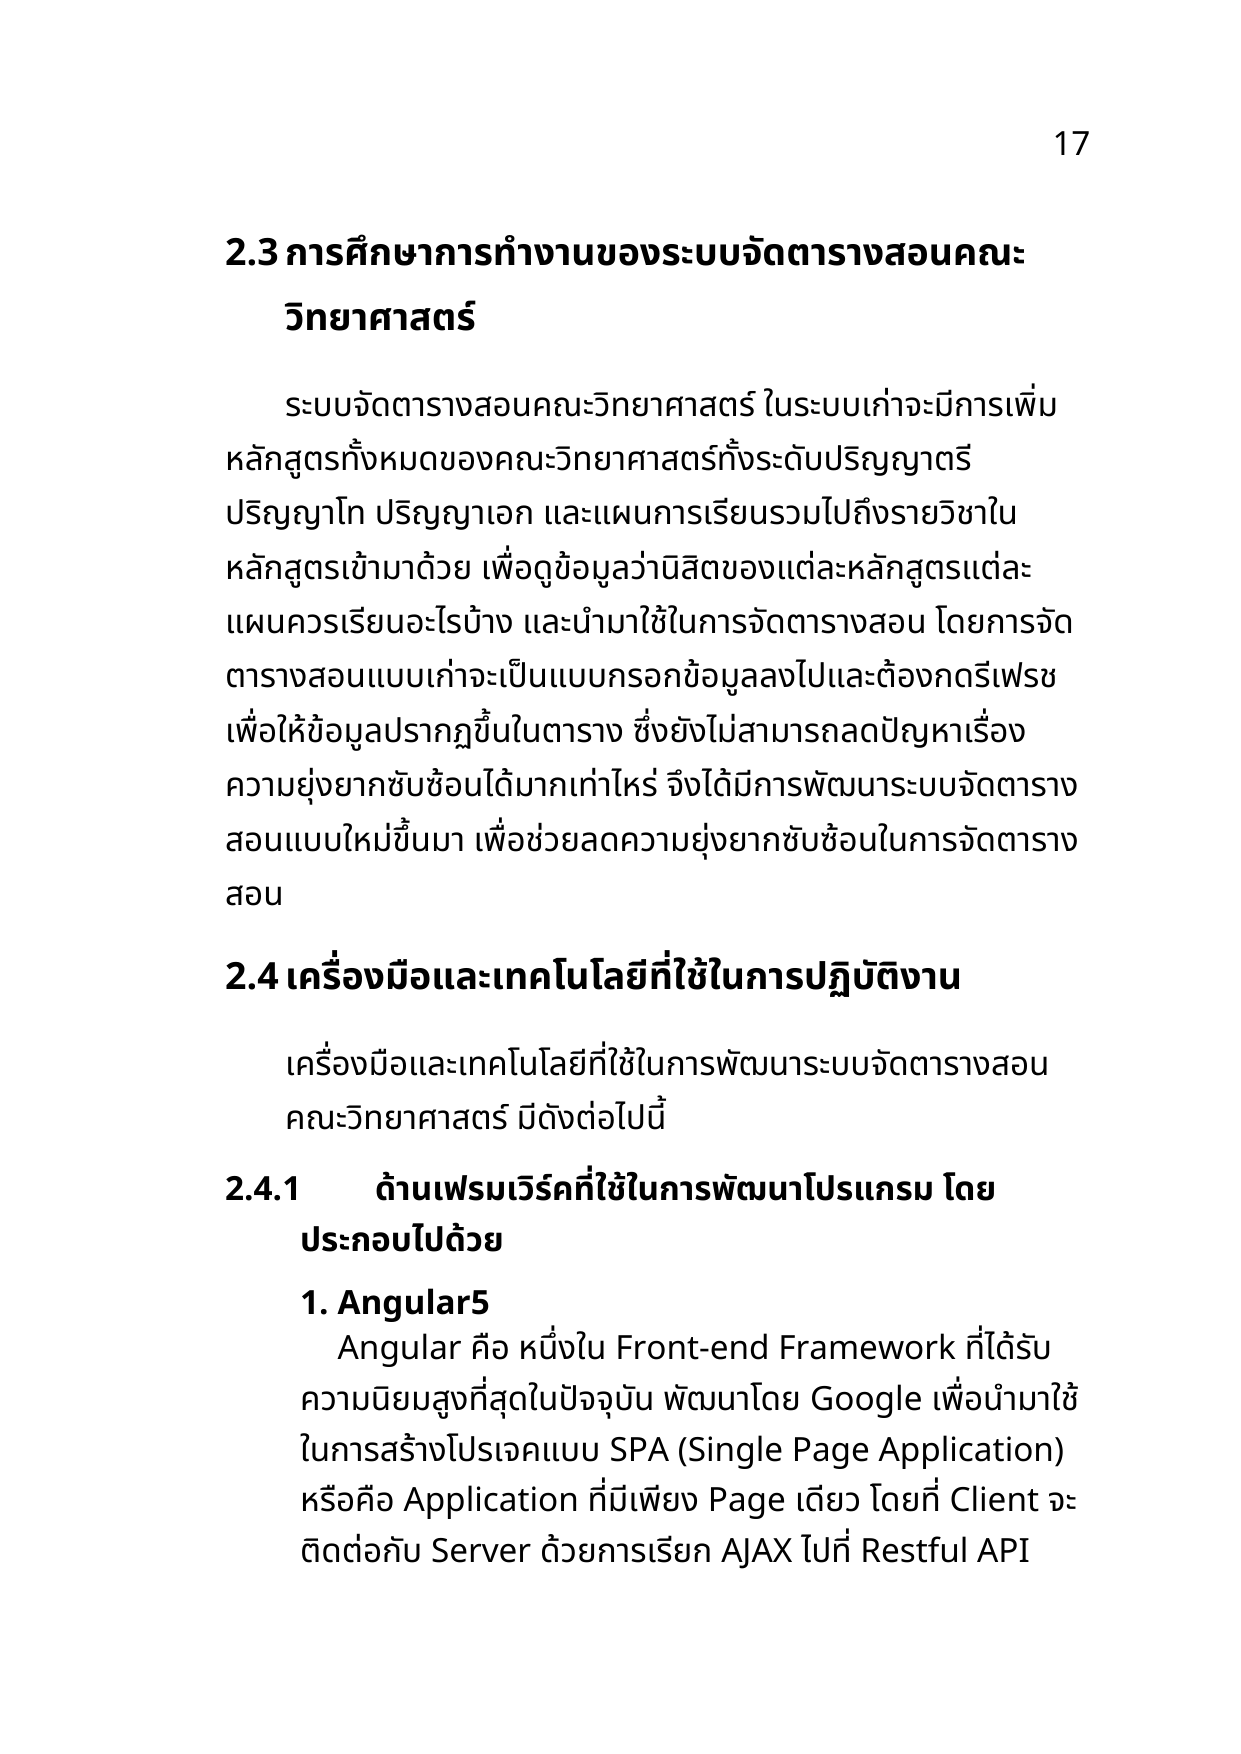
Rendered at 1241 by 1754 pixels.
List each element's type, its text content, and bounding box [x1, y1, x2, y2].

text ระบบจัดตารางสอนคณะวิทยาศาสตร์ ในระบบเก่าจะมีการเพิ่มหลักสูตรทั้งหมดของคณะวิทยาศาสตร์ทั้งระดับปริญญาตรี ปริญญาโท ปริญญาเอก และแผนการเรียนรวมไปถึงรายวิชาในหลักสูตรเข้ามาด้วย เพื่อดูข้อมูลว่านิสิตของแต่ละหลักสูตรแต่ละแผนควรเรียนอะไรบ้าง และนำมาใช้ในการจัดตารางสอน โดยการจัดตารางสอนแบบเก่าจะเป็นแบบกรอกข้อมูลลงไปและต้องกดรีเฟรชเพื่อให้ข้อมูลปรากฏขึ้นในตาราง ซึ่งยังไม่สามารถลดปัญหาเรื่องความยุ่งยากซับซ้อนได้มากเท่าไหร่ จึงได้มีการพัฒนาระบบจัดตารางสอนแบบใหม่ขึ้นมา เพื่อช่วยลดความยุ่งยากซับซ้อนในการจัดตารางสอน [225, 381, 1090, 920]
text เครื่องมือและเทคโนโลยีที่ใช้ในการพัฒนาระบบจัดตารางสอนคณะวิทยาศาสตร์ มีดังต่อไปนี้ [285, 1040, 1090, 1144]
subtitle เครื่องมือและเทคโนโลยีที่ใช้ในการปฏิบัติงาน [225, 949, 1090, 1006]
subtitle การศึกษาการทำงานของระบบจัดตารางสอนคณะวิทยาศาสตร์ [225, 225, 1090, 347]
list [300, 1324, 1090, 1577]
subtitle ด้านเฟรมเวิร์คที่ใช้ในการพัฒนาโปรแกรม โดยประกอบไปด้วย [225, 1165, 1090, 1266]
list Angular5 [300, 1279, 1090, 1324]
